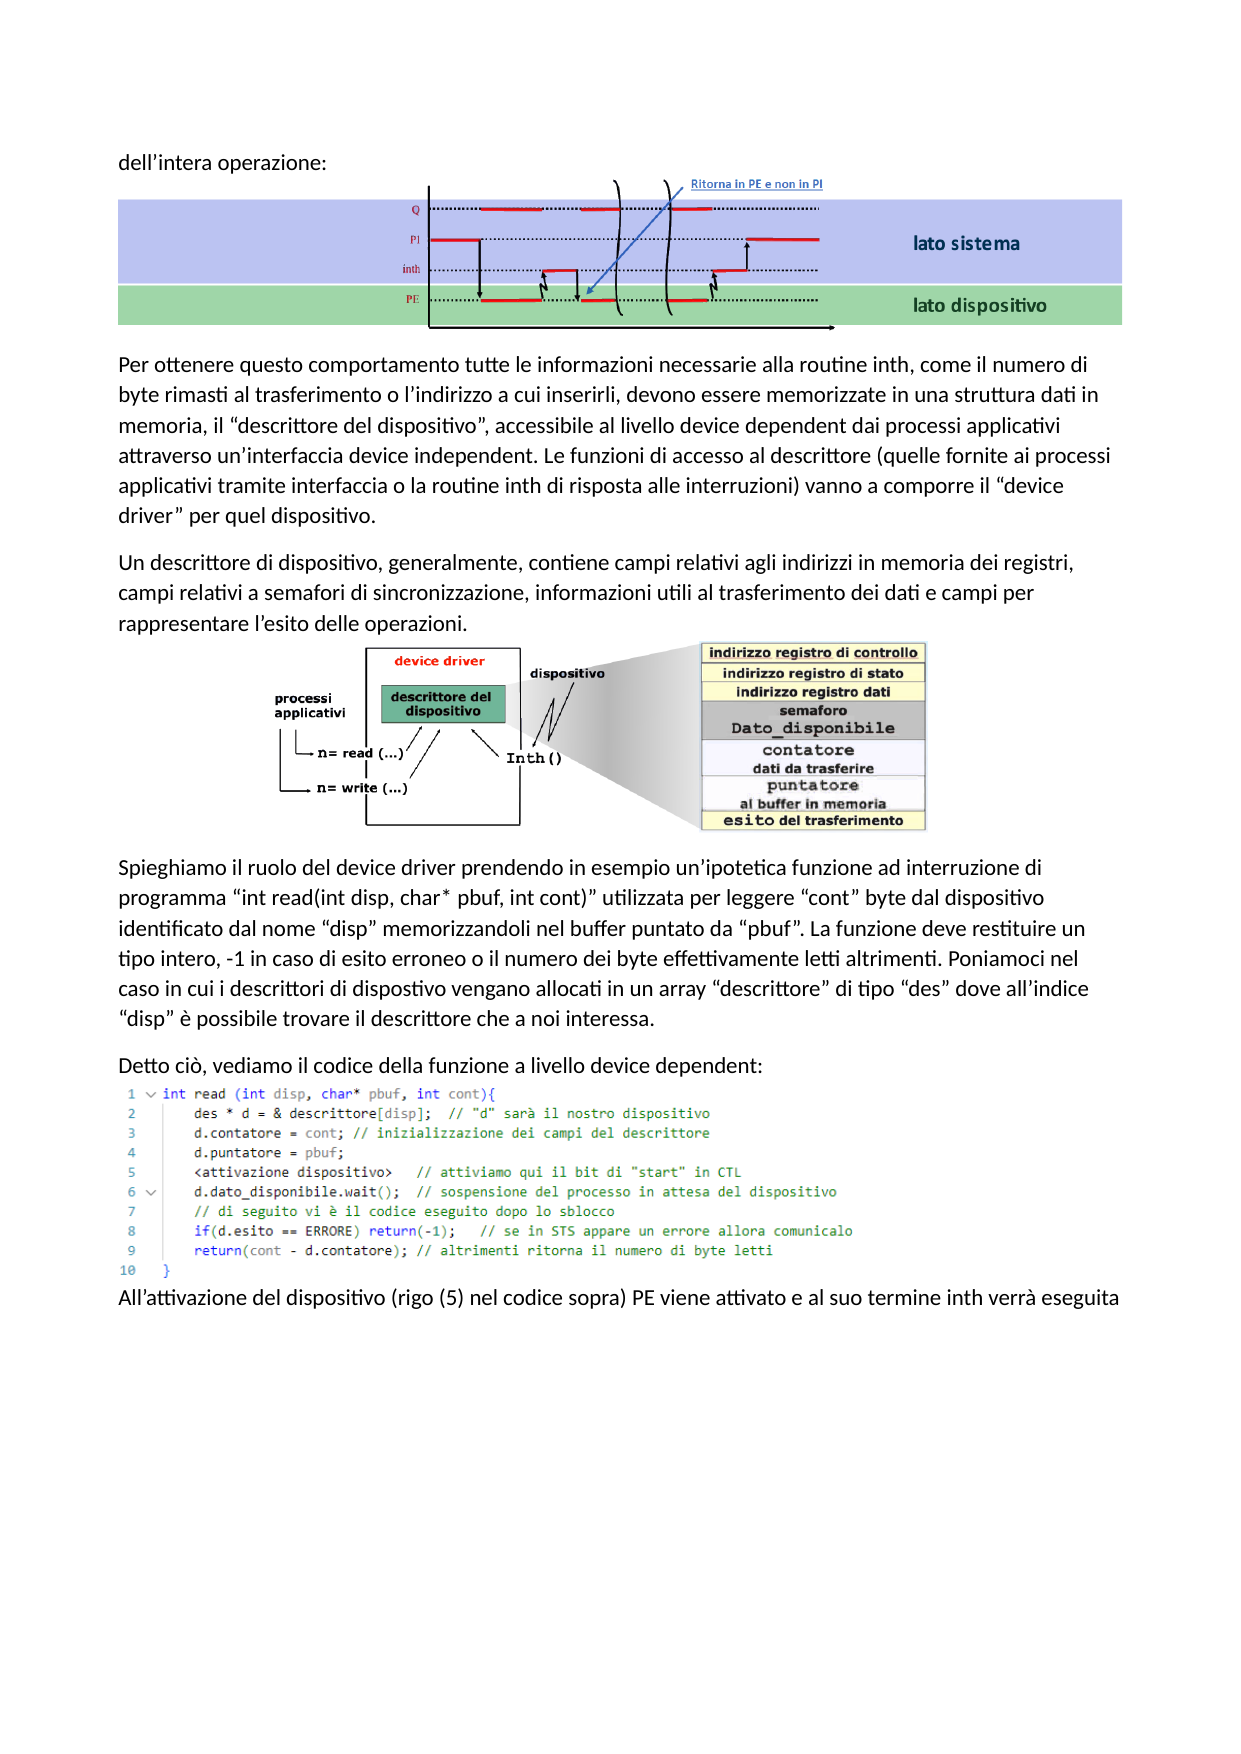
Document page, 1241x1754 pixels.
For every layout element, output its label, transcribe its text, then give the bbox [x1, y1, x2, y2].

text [118, 148, 1122, 177]
text Un descrittore di dispositivo, generalmente, contiene campi relativi agli indirizzi in memoria dei registri, campi relativi a semafori di sincronizzazione, informazioni utili al trasferimento dei dati e campi per rappresentare l’esito delle operazioni. [118, 548, 1122, 638]
text Per ottenere questo comportamento tutte le informazioni necessarie alla routine inth, come il numero di byte rimasti al trasferimento o l’indirizzo a cui inserirli, devono essere memorizzate in una struttura dati in memoria, il “descrittore del dispositivo”, accessibile al livello device dependent dai processi applicativi attraverso un’interfaccia device independent. Le funzioni di accesso al descrittore (quelle fornite ai processi applicativi tramite interfaccia o la routine inth di risposta alle interruzioni) vanno a comporre il “device driver” per quel dispositivo. [118, 350, 1122, 529]
picture [118, 177, 1123, 332]
picture [118, 1081, 1123, 1281]
picture [118, 638, 1123, 835]
text Spieghiamo il ruolo del device driver prendendo in esempio un’ipotetica funzione ad interruzione di programma “int read(int disp, char* pbuf, int cont)” utilizzata per leggere “cont” byte dal dispositivo identificato dal nome “disp” memorizzandoli nel buffer puntato da “pbuf”. La funzione deve restituire un tipo intero, -1 in caso di esito erroneo o il numero dei byte effettivamente letti altrimenti. Poniamoci nel caso in cui i descrittori di dispostivo vengano allocati in un array “descrittore” di tipo “des” dove all’indice “disp” è possibile trovare il descrittore che a noi interessa. [118, 853, 1122, 1032]
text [118, 1281, 1122, 1311]
